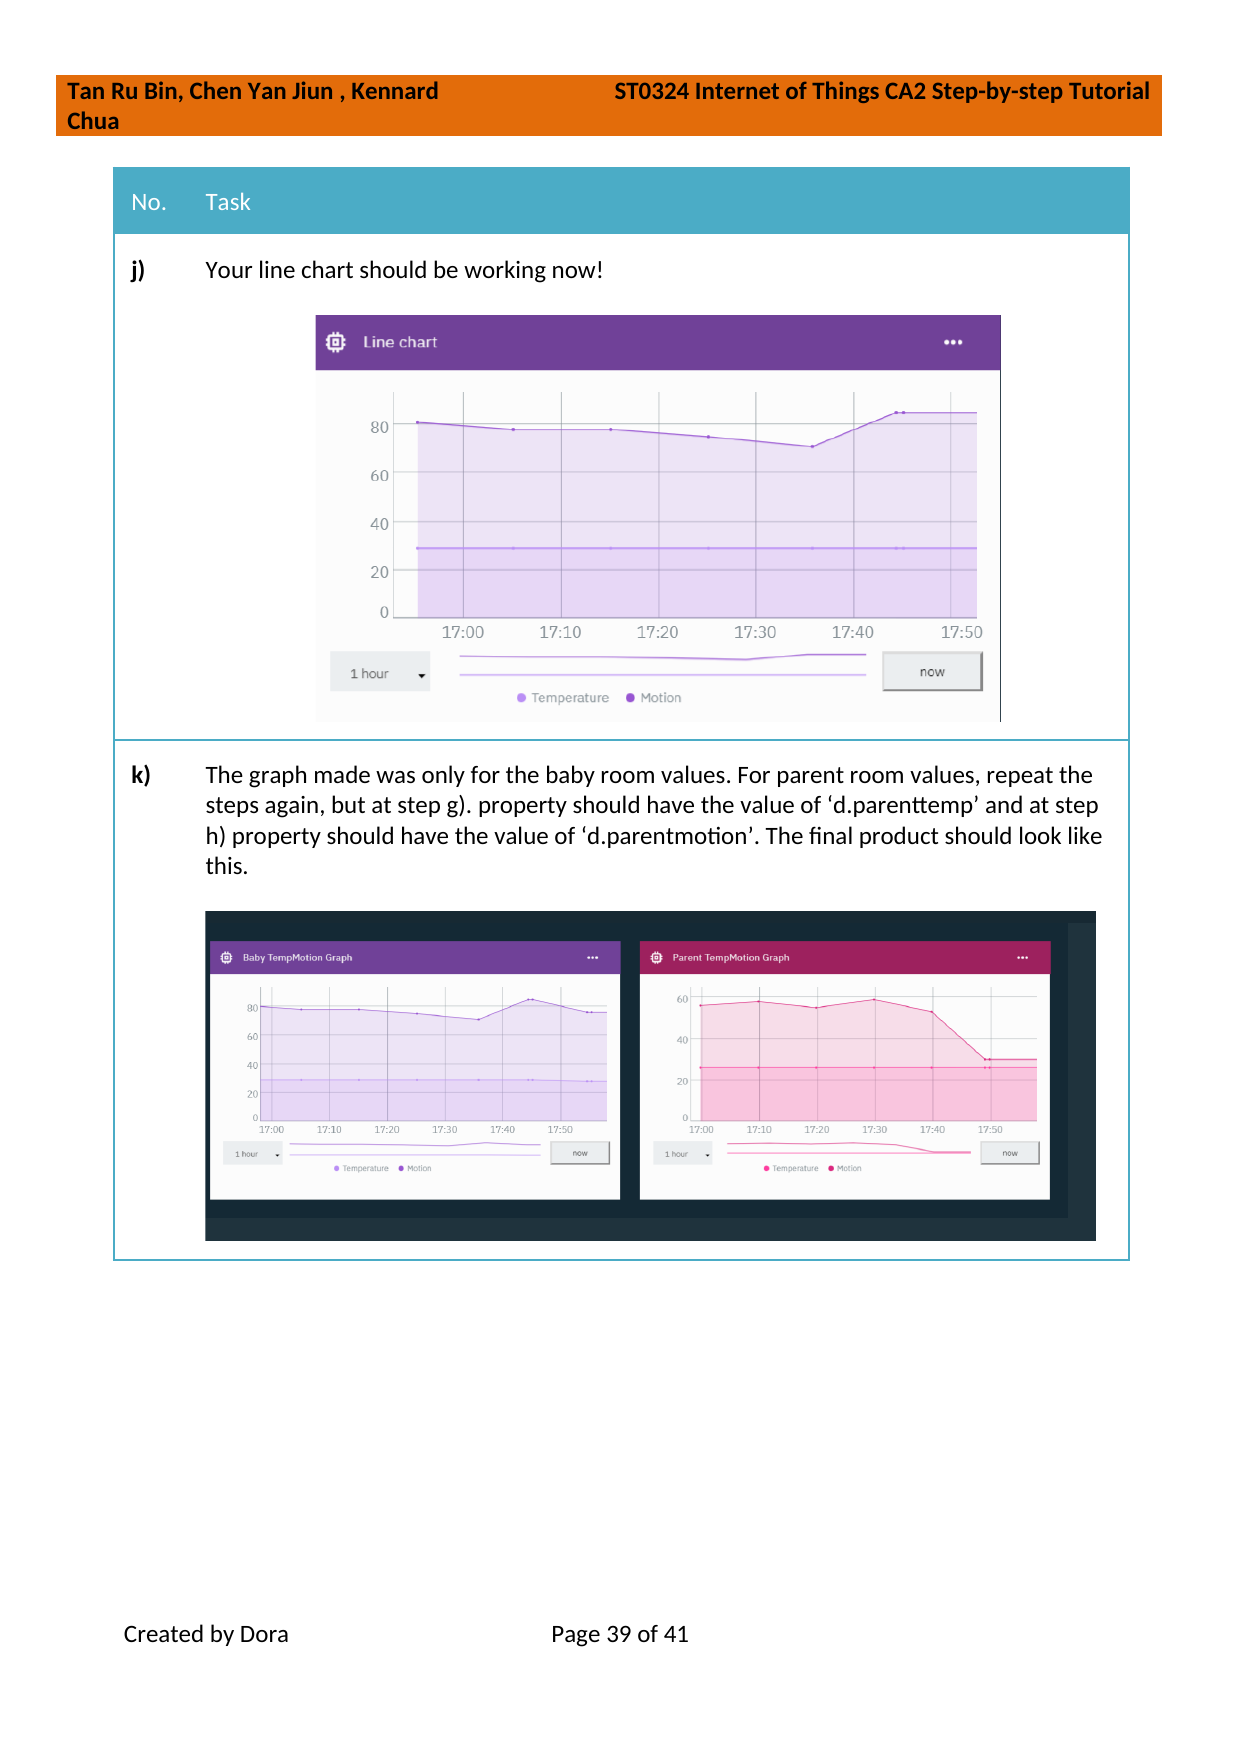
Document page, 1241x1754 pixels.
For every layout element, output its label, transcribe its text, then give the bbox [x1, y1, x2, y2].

table_header Task [188, 169, 1128, 234]
table_cell k) [115, 741, 188, 1258]
picture [205, 911, 1096, 1241]
picture [315, 315, 1001, 722]
table_cell Your line chart should be working now! [188, 235, 1128, 739]
table_header No. [115, 169, 188, 234]
table_cell j) [115, 235, 188, 739]
table_cell The graph made was only for the baby room values. For parent room values, repeat the steps again, but at step g). property should have the value of ‘d.parenttemp’ and at step h) property should have the value of ‘d.parentmotion’. The final product should look like this. [188, 741, 1128, 1258]
